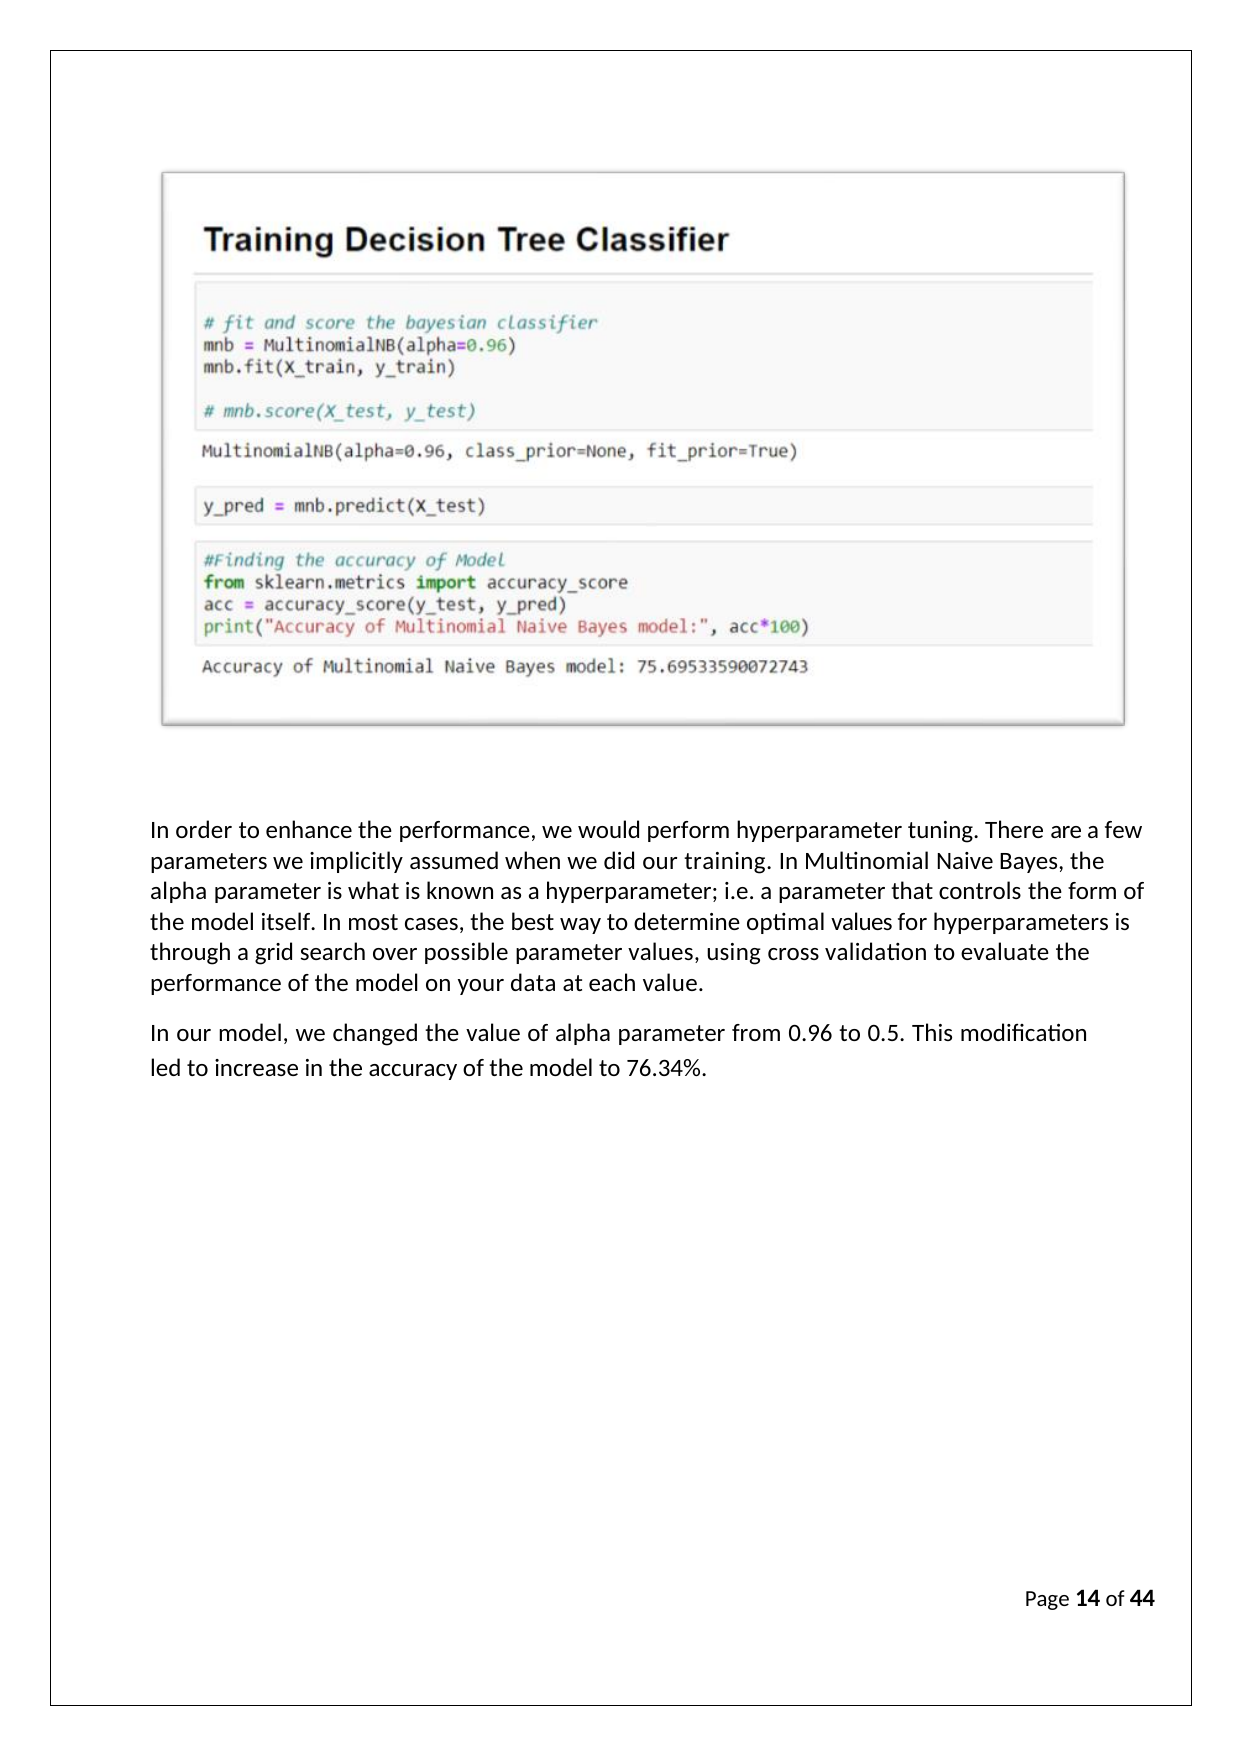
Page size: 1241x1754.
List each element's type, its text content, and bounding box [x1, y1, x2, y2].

text In order to enhance the performance, we would perform hyperparameter tuning. There are a few parameters we implicitly assumed when we did our training. In Multinomial Naive Bayes, the alpha parameter is what is known as a hyperparameter; i.e. a parameter that controls the form of the model itself. In most cases, the best way to determine optimal values for hyperparameters is through a grid search over possible parameter values, using cross validation to evaluate the performance of the model on your data at each value. [150, 814, 1155, 998]
text In our model, we changed the value of alpha parameter from 0.96 to 0.5. This modification led to increase in the accuracy of the model to 76.34%. [150, 1017, 1089, 1083]
picture [157, 166, 1131, 732]
